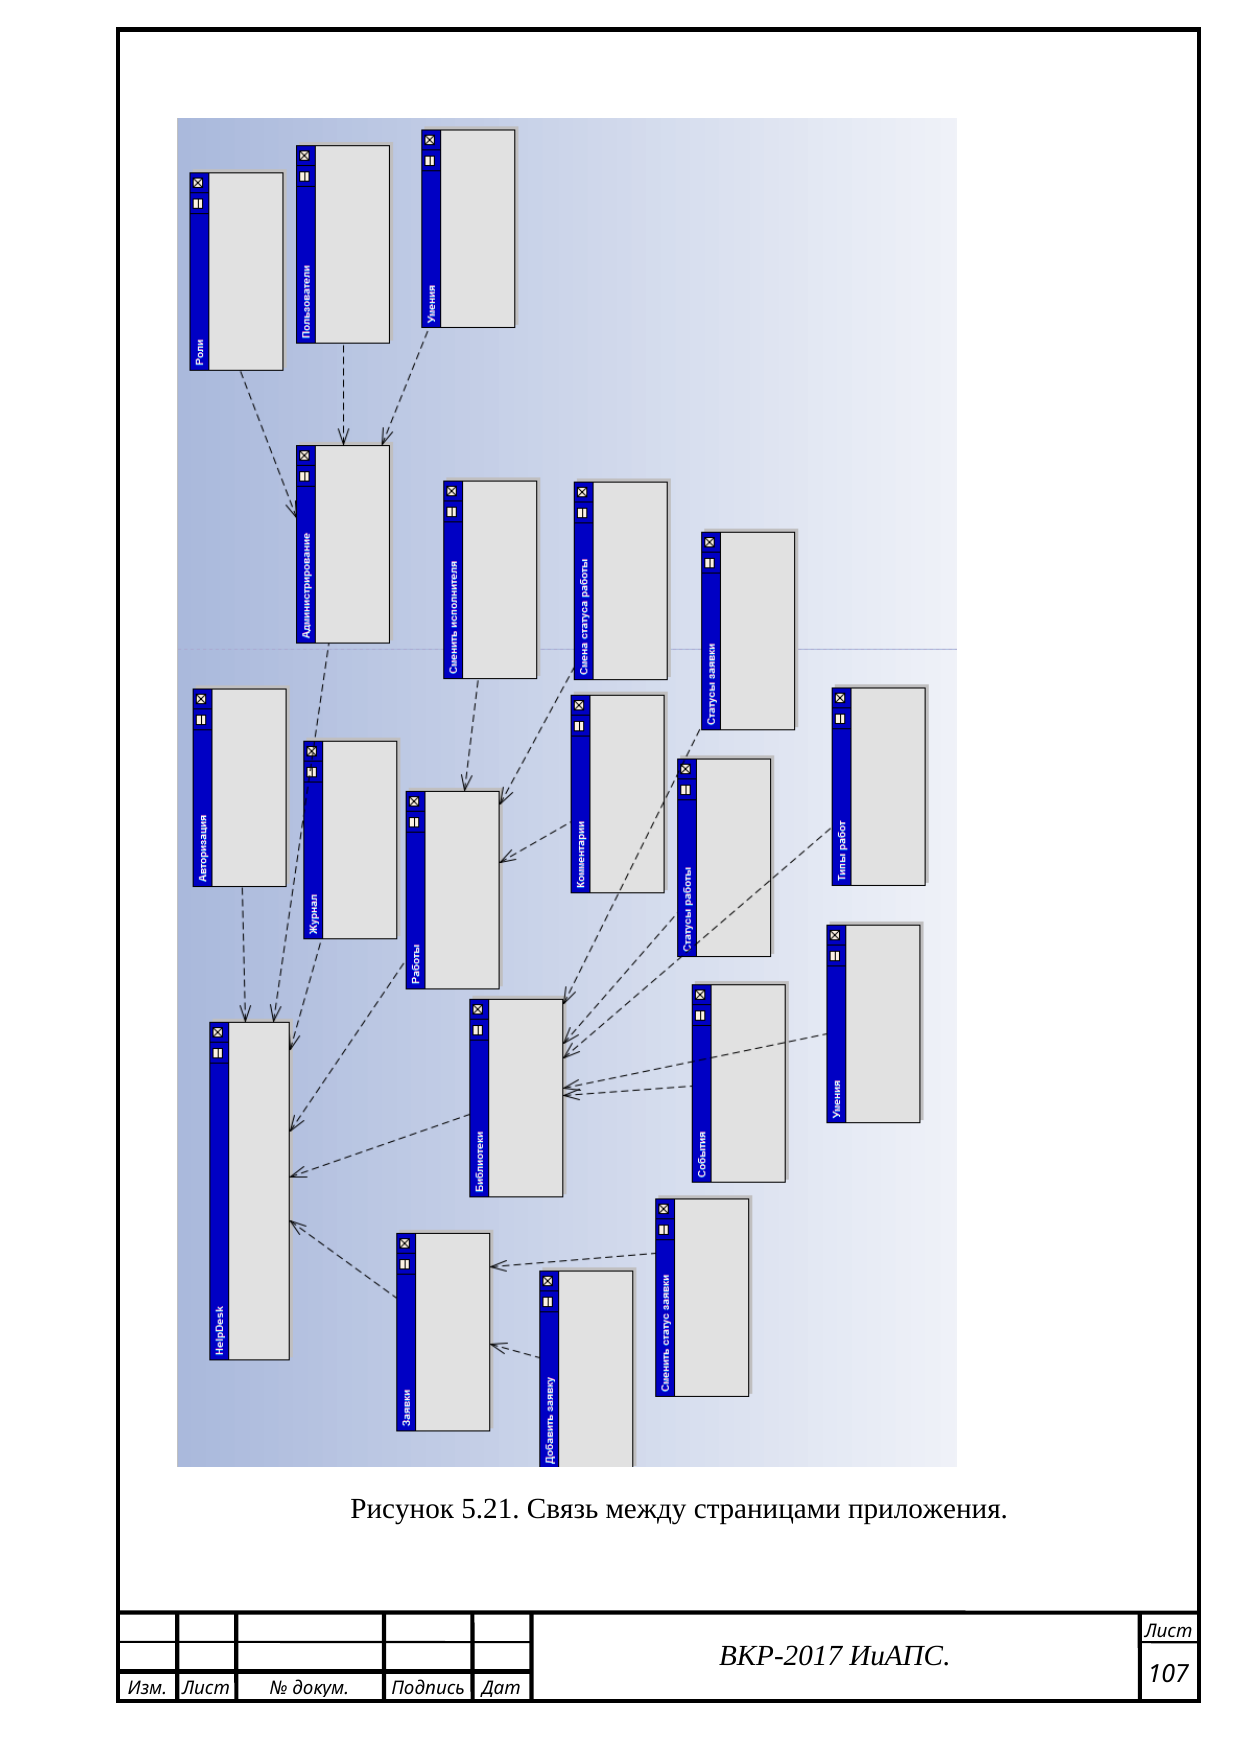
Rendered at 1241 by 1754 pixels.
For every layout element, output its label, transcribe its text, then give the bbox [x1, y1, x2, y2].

text Рисунок 5.21. Связь между страницами приложения. [177, 1492, 1181, 1525]
picture [177, 118, 957, 1467]
